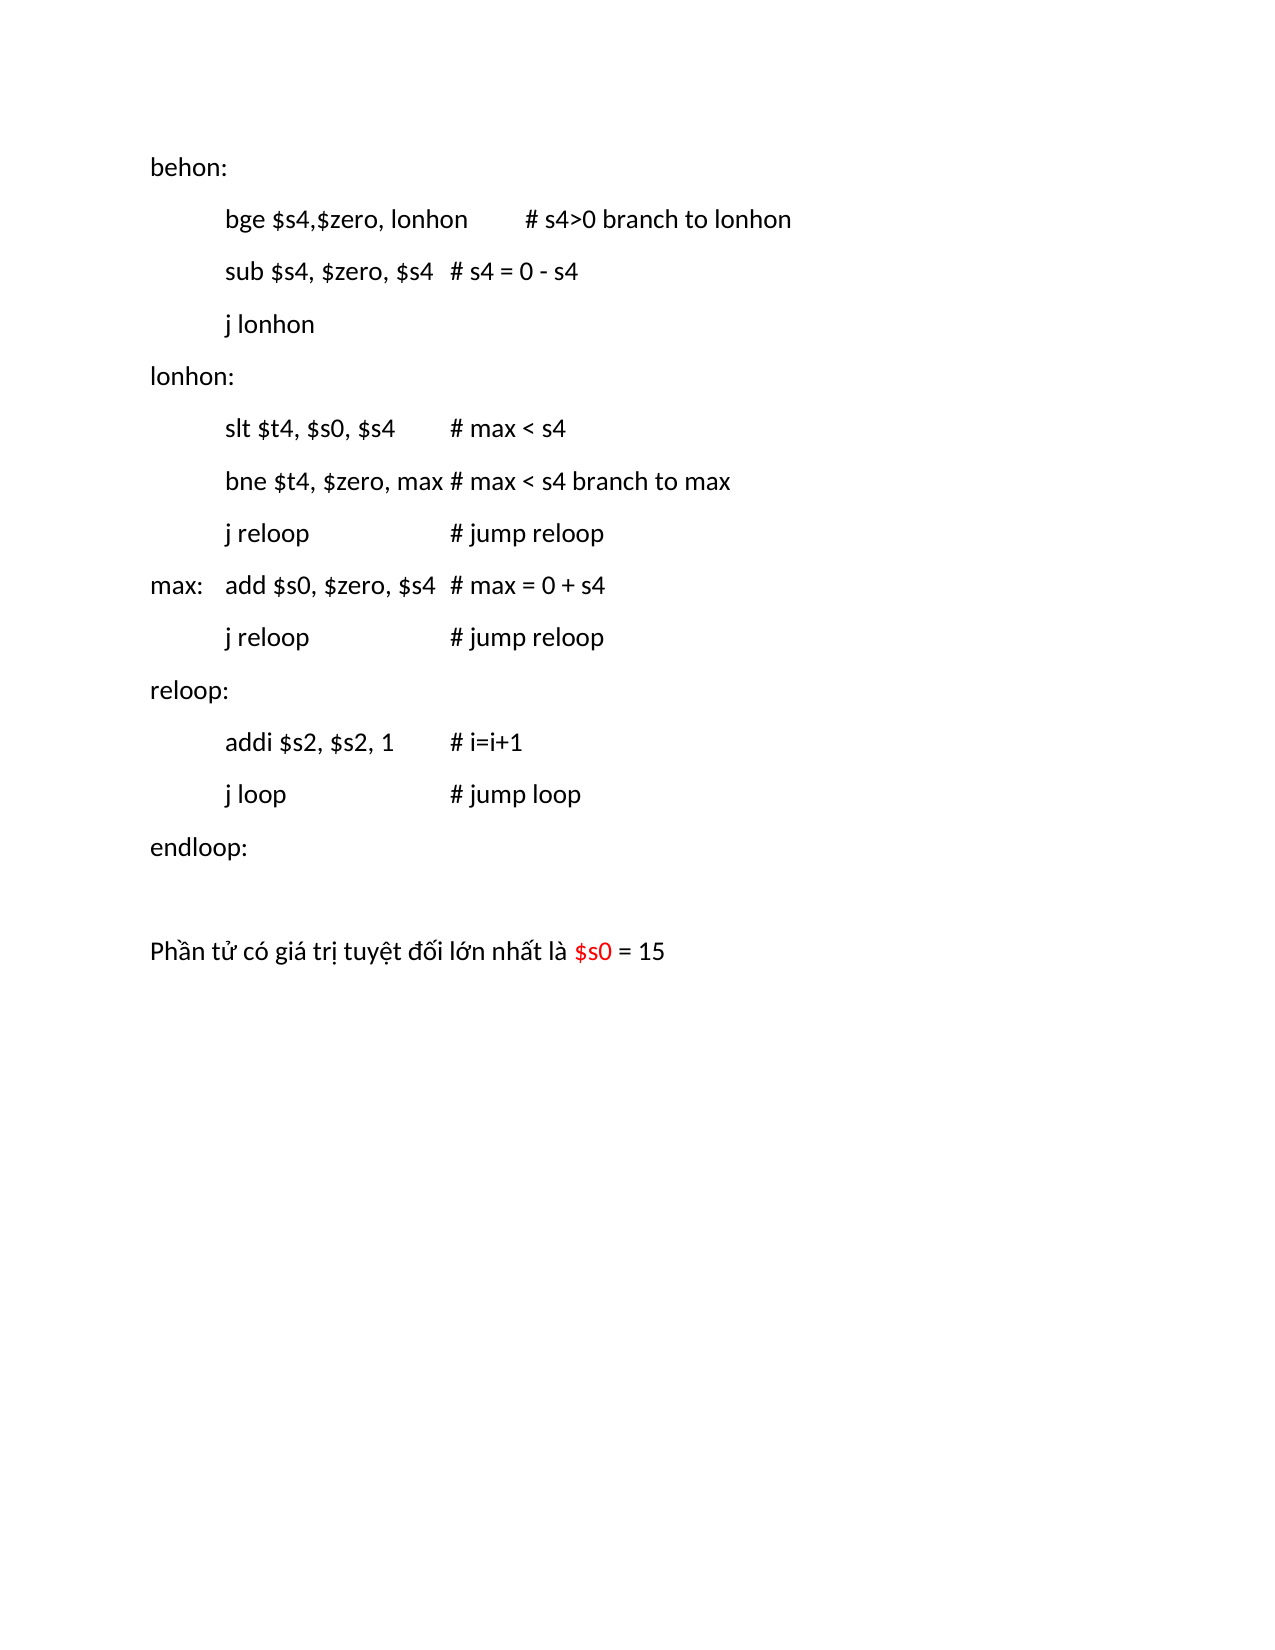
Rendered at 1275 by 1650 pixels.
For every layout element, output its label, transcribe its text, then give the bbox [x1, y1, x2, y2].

text max: add $s0, $zero, $s4 # max = 0 + s4 [150, 568, 1125, 601]
text endloop: [150, 830, 1125, 863]
text j reloop # jump reloop [150, 516, 1125, 549]
text reloop: [150, 673, 1125, 706]
text Phần tử có giá trị tuyệt đối lớn nhất là $s0 = 15 [150, 934, 1125, 967]
text lonhon: [150, 359, 1125, 392]
text j reloop # jump reloop [150, 621, 1125, 654]
text bne $t4, $zero, max # max < s4 branch to max [150, 464, 1125, 497]
text slt $t4, $s0, $s4 # max < s4 [150, 411, 1125, 444]
text addi $s2, $s2, 1 # i=i+1 [150, 725, 1125, 758]
text j lonhon [150, 307, 1125, 340]
text bge $s4,$zero, lonhon # s4>0 branch to lonhon [150, 202, 1125, 235]
text behon: [150, 150, 1125, 183]
text j loop # jump loop [150, 777, 1125, 811]
text sub $s4, $zero, $s4 # s4 = 0 - s4 [150, 254, 1125, 288]
